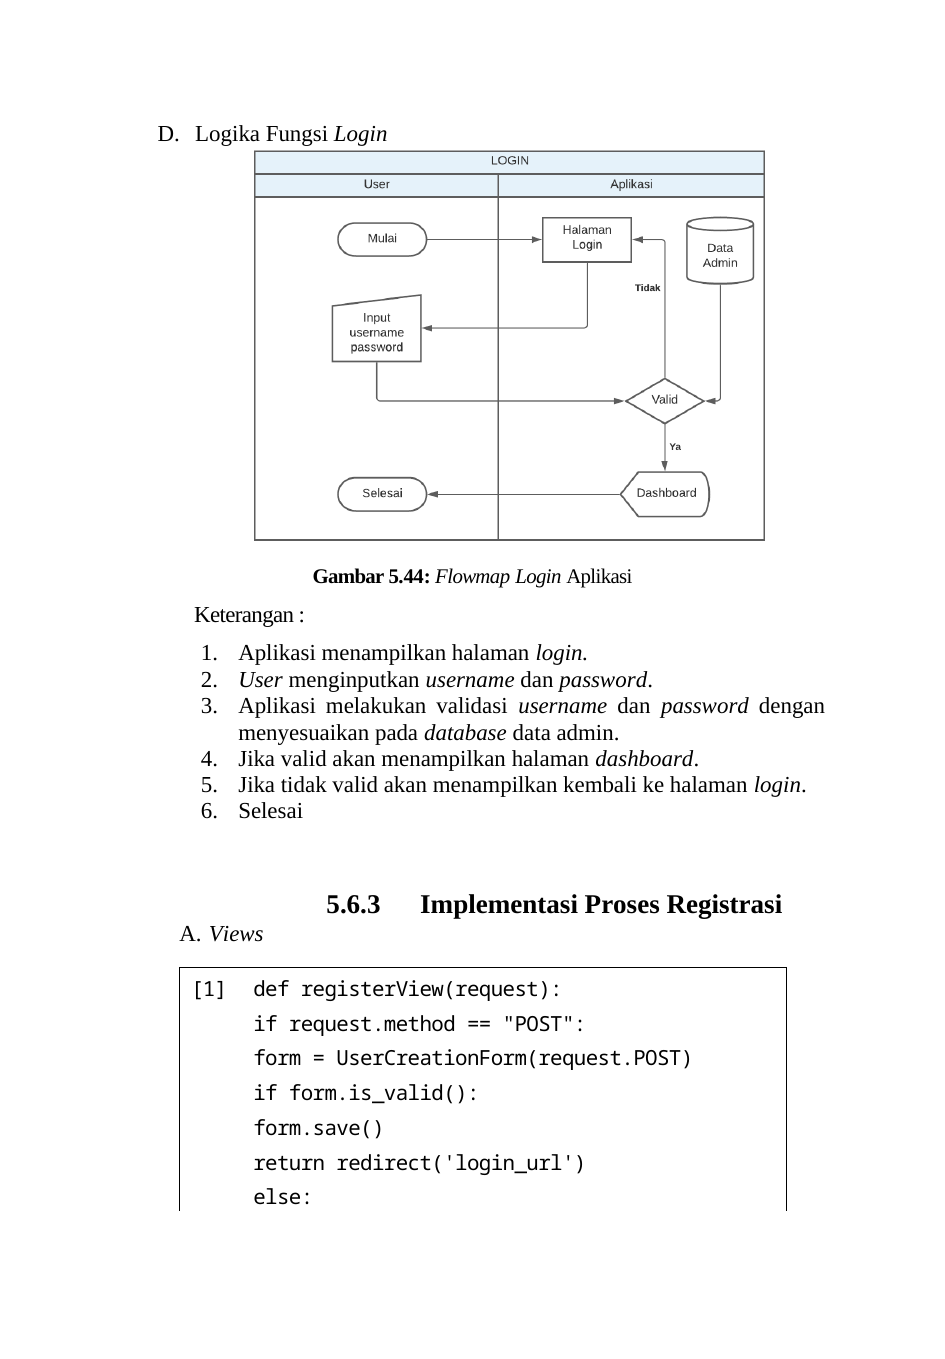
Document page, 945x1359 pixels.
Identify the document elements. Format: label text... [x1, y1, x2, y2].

list Aplikasi melakukan validasi username dan password dengan menyesuaikan pada database data admin. [201, 692, 825, 745]
table_header [1] [180, 968, 242, 1211]
list Views [179, 920, 825, 946]
list Logika Fungsi Login [157, 120, 825, 146]
text Gambar 5.44: Flowmap Login Aplikasi [120, 564, 825, 588]
text Keterangan : [194, 601, 825, 627]
list Jika tidak valid akan menampilkan kembali ke halaman login. [201, 771, 825, 798]
list Aplikasi menampilkan halaman login. [201, 639, 825, 666]
list User menginputkan username dan password. [201, 666, 825, 692]
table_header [242, 968, 786, 1211]
list Selesai [201, 798, 825, 824]
picture [250, 146, 771, 544]
list Jika valid akan menampilkan halaman dashboard. [201, 745, 825, 771]
subtitle Implementasi Proses Registrasi [326, 888, 825, 920]
